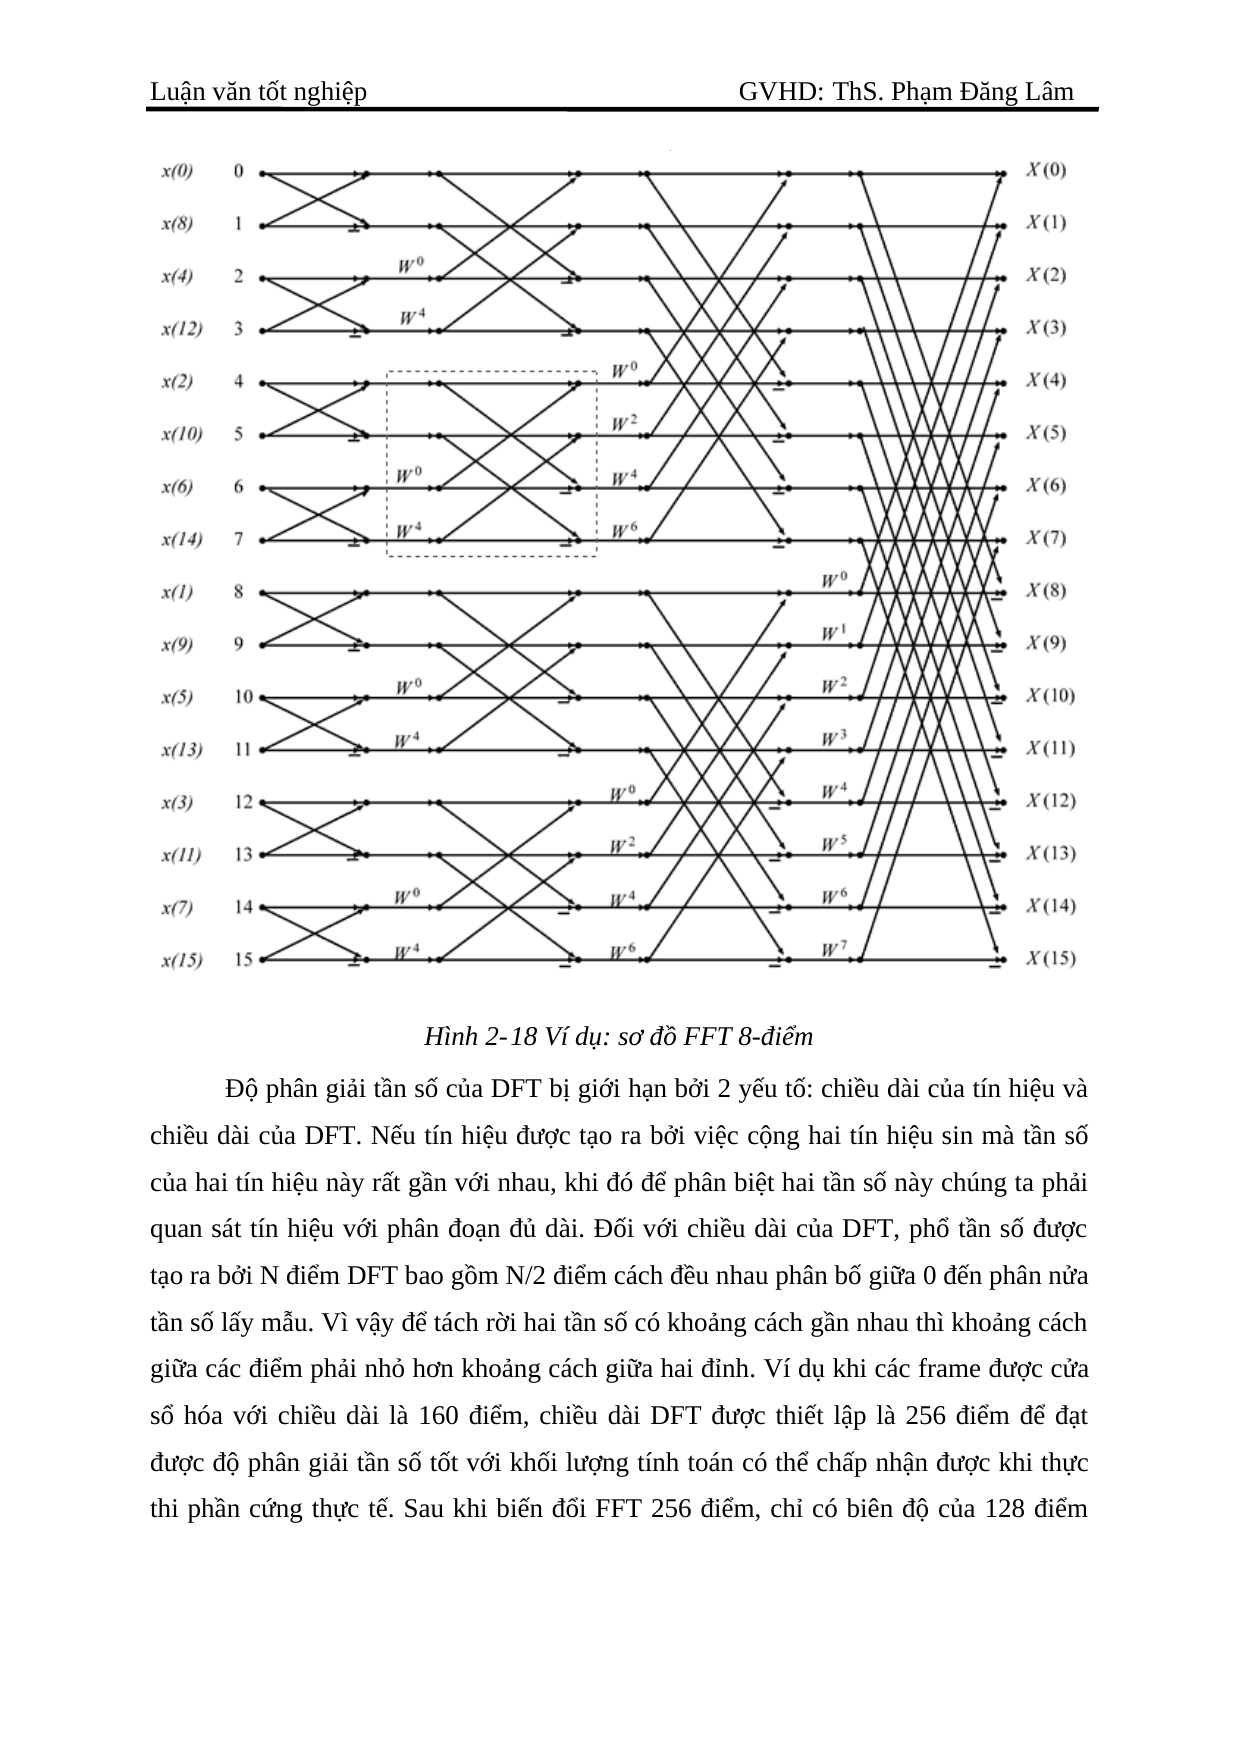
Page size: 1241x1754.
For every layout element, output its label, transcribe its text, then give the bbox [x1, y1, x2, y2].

picture [150, 150, 1090, 985]
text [150, 1072, 1090, 1524]
